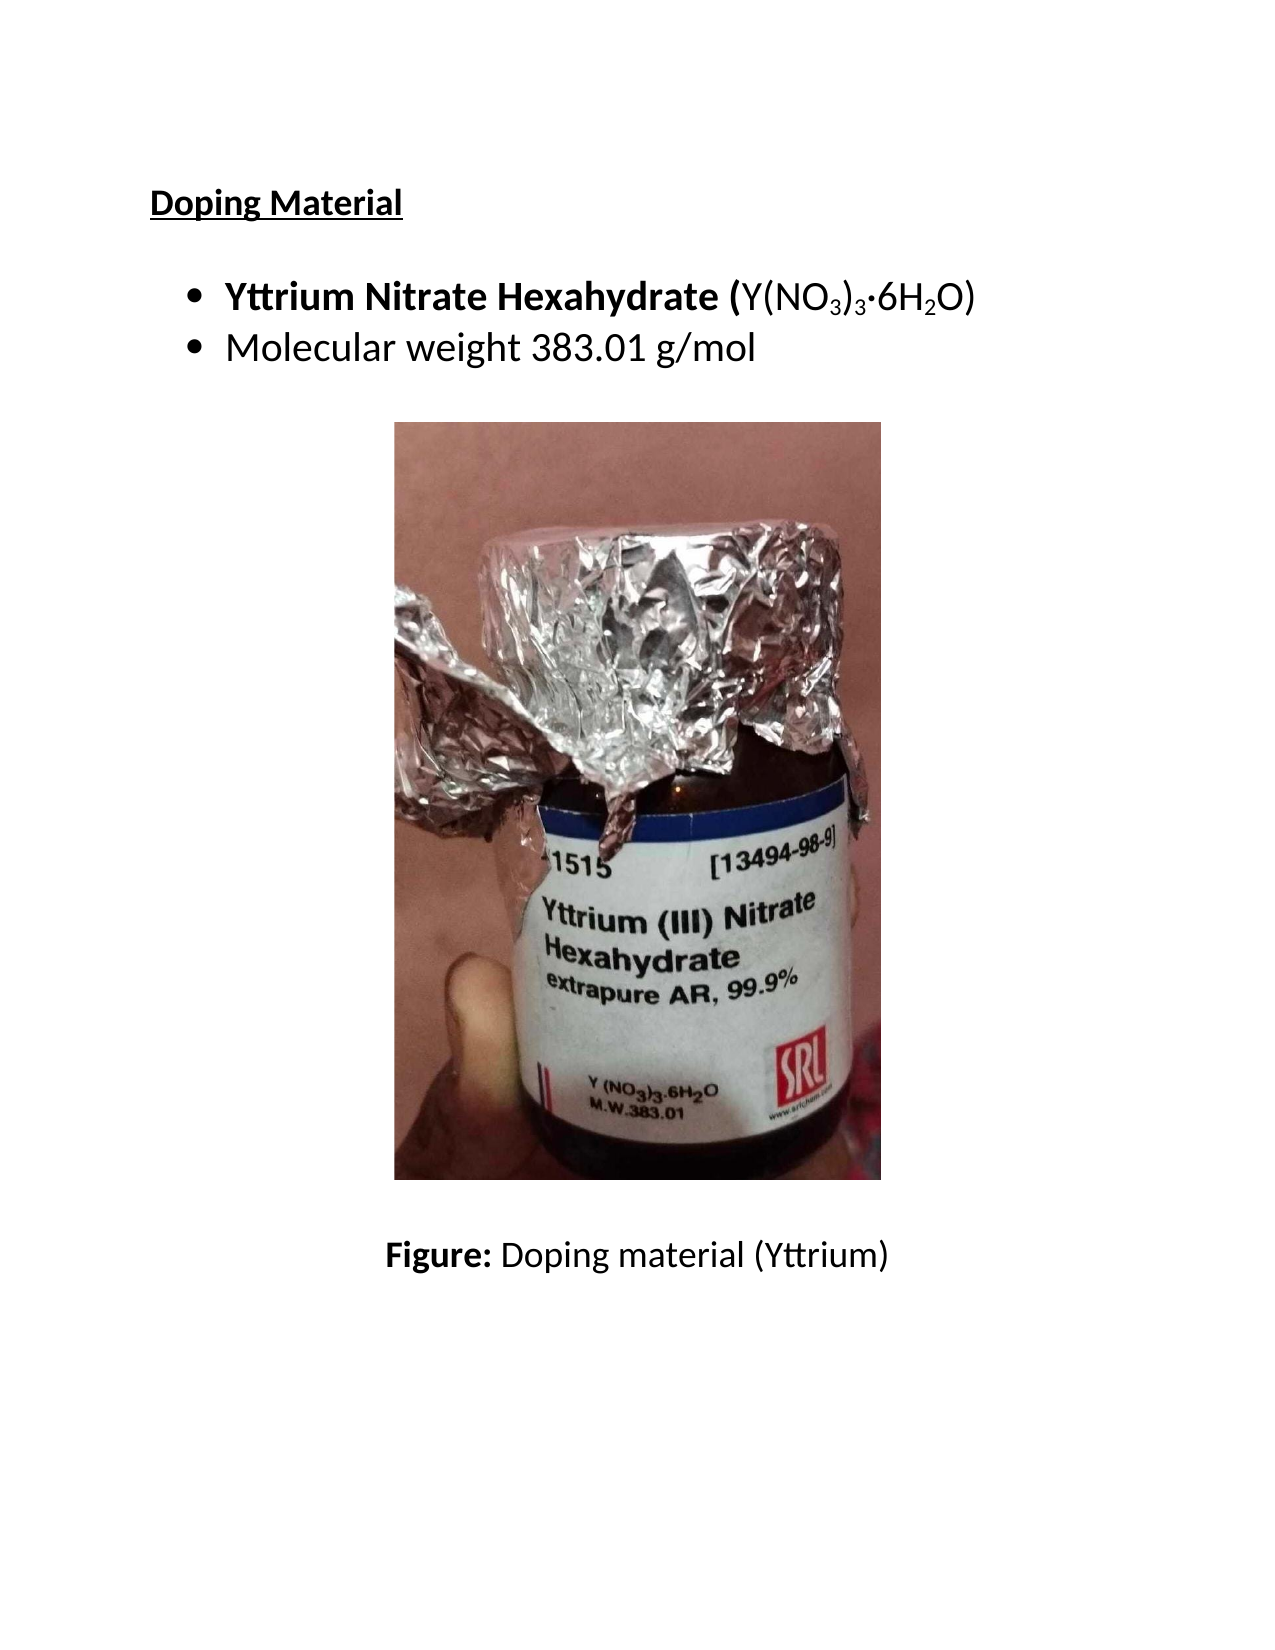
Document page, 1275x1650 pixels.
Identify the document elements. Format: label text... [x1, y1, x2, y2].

text Figure: Doping material (Yttrium) [150, 1231, 1125, 1277]
picture [394, 422, 881, 1180]
text Doping Material [150, 179, 1125, 224]
list Molecular weight 383.01 g/mol [187, 321, 1125, 372]
list Yttrium Nitrate Hexahydrate (Y(NO3)3·6H2O) [187, 270, 1125, 321]
